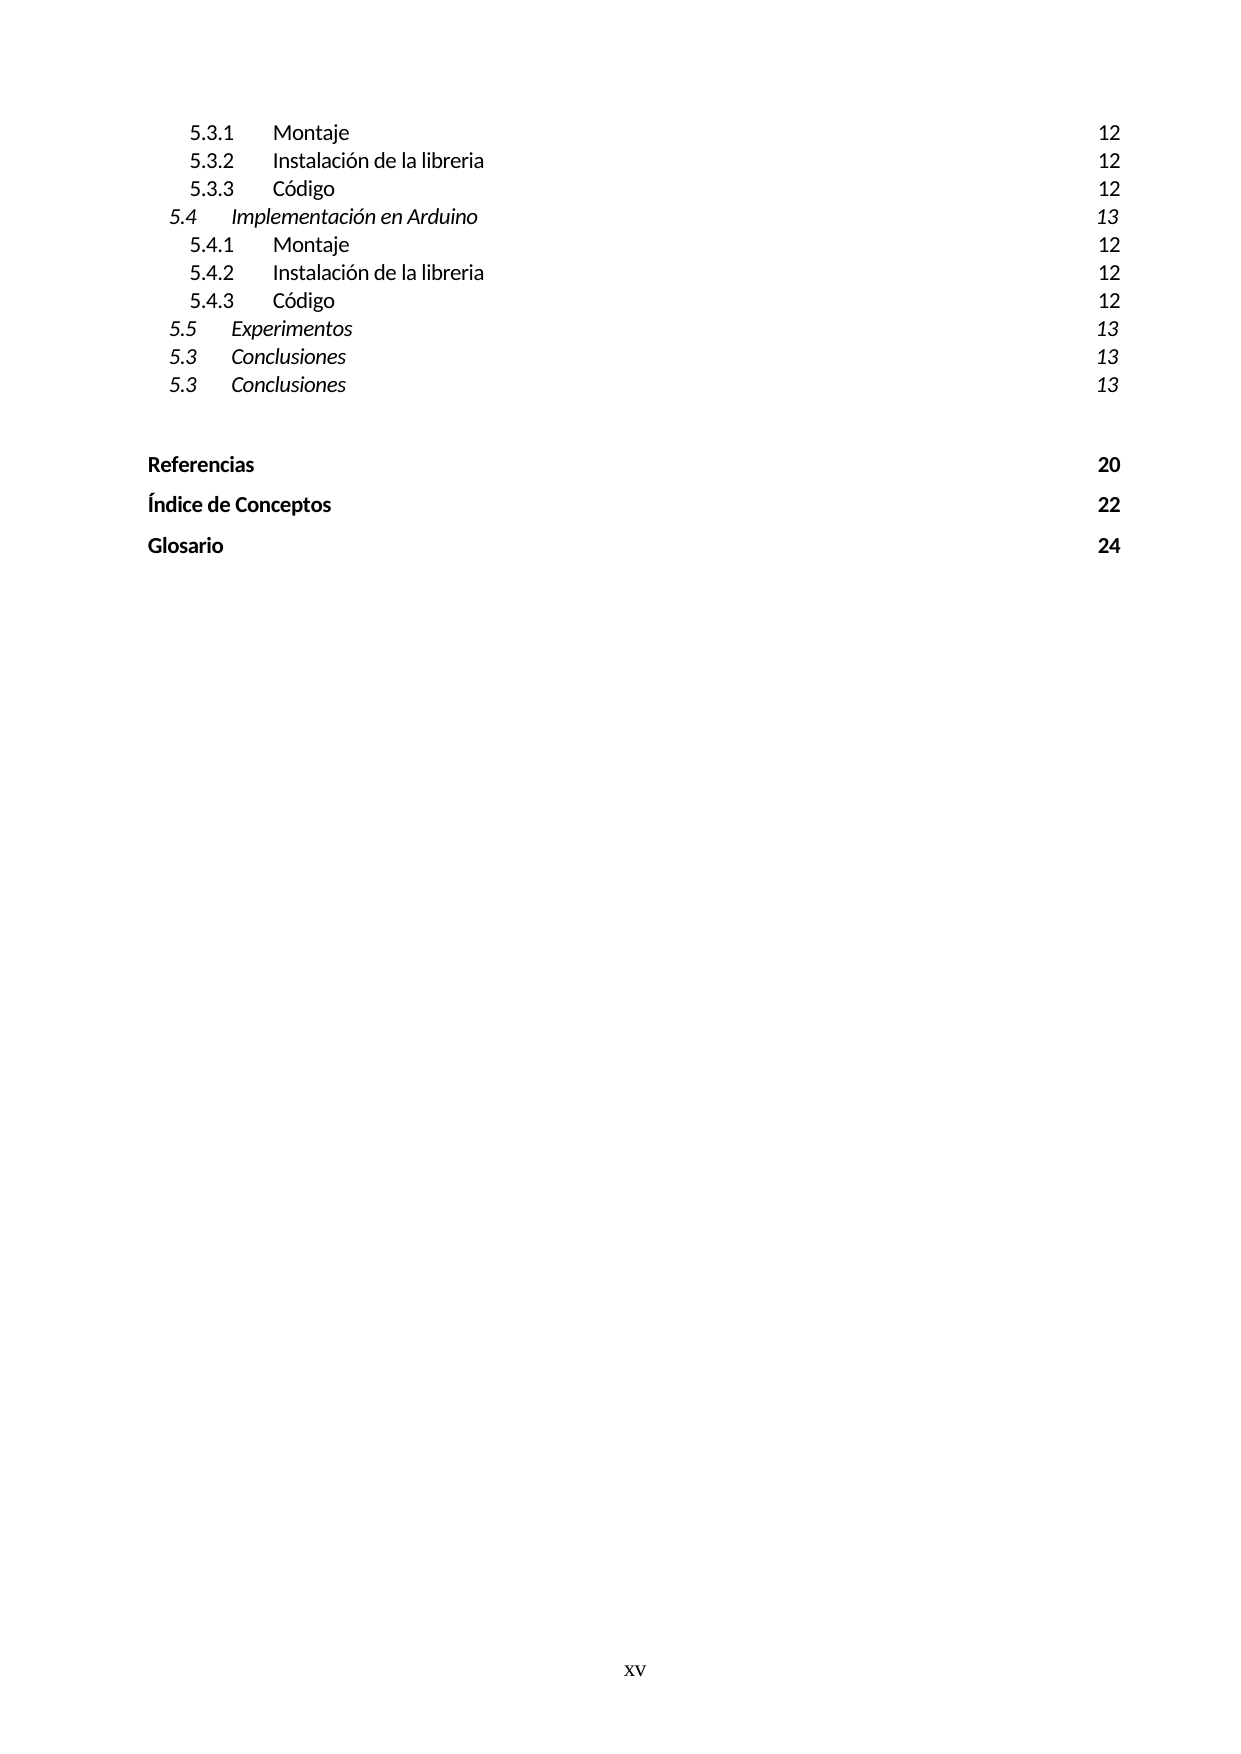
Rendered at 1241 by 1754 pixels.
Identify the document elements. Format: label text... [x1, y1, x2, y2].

text 5.3.1 Montaje 12 [189, 118, 1122, 146]
text 5.4.1 Montaje 12 [189, 230, 1122, 258]
text Glosario 24 [148, 531, 1122, 559]
text 5.3 Conclusiones 13 [168, 370, 1122, 398]
text 5.4.3 Código 12 [189, 286, 1122, 314]
text 5.3.2 Instalación de la libreria 12 [189, 146, 1122, 174]
text Referencias 20 [148, 450, 1122, 478]
text 5.3.3 Código 12 [189, 174, 1122, 202]
text 5.4 Implementación en Arduino 13 [168, 202, 1122, 230]
text 5.4.2 Instalación de la libreria 12 [189, 258, 1122, 286]
text Índice de Conceptos 22 [148, 490, 1122, 518]
text 5.5 Experimentos 13 [168, 314, 1122, 342]
text 5.3 Conclusiones 13 [168, 342, 1122, 370]
